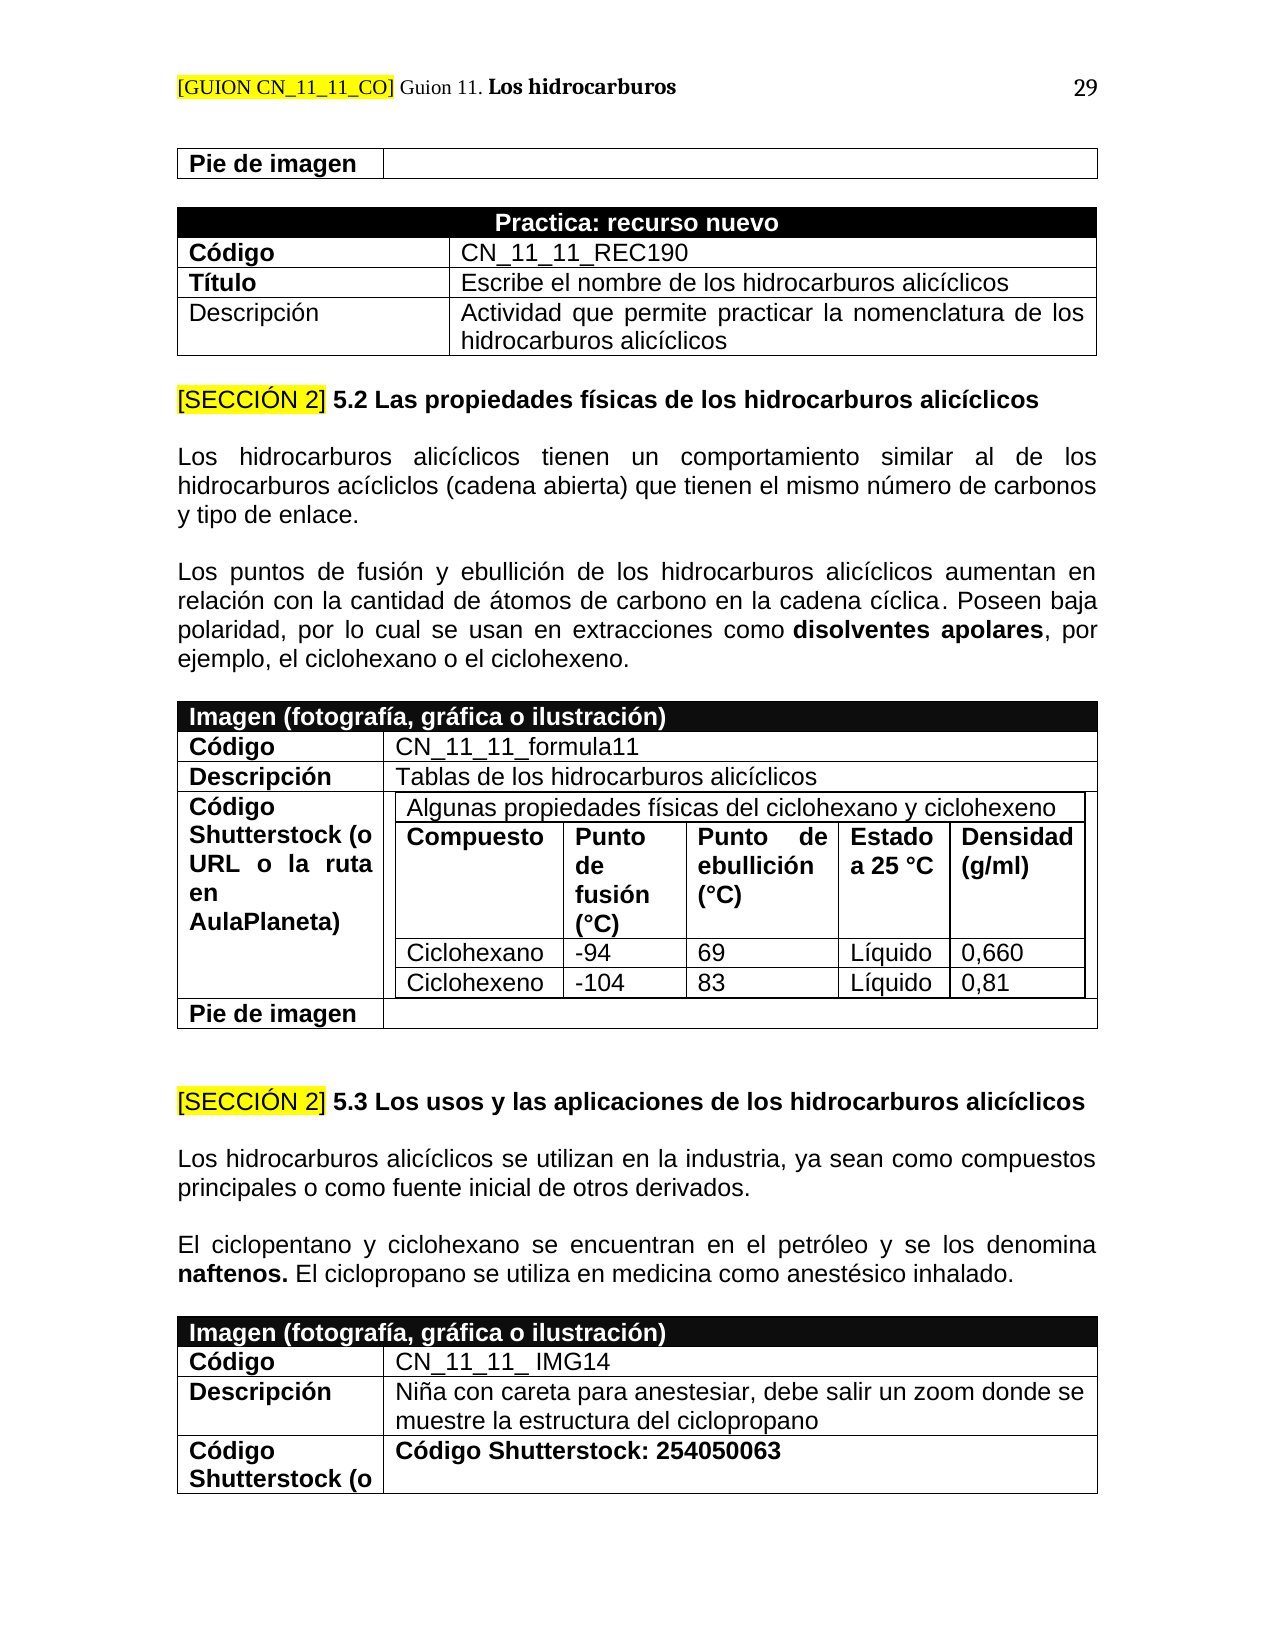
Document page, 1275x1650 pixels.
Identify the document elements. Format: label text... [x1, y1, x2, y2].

table_cell [951, 939, 1084, 967]
table_header Imagen (fotografía, gráfica o ilustración) [178, 1318, 1097, 1346]
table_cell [178, 1436, 383, 1493]
text El ciclopentano y ciclohexano se encuentran en el petróleo y se los denomina naftenos. El ciclopropano se utiliza en medicina como anestésico inhalado. [177, 1230, 1098, 1288]
table_cell Código [178, 732, 383, 761]
table_cell Pie de imagen [178, 999, 383, 1028]
table_cell Código [178, 1347, 383, 1376]
text Los hidrocarburos alicíclicos tienen un comportamiento similar al de los hidrocarburos acícliclos (cadena abierta) que tienen el mismo número de carbonos y tipo de enlace. [177, 442, 1098, 529]
table_cell [839, 968, 949, 997]
table_cell Tablas de los hidrocarburos alicíclicos [384, 762, 1097, 791]
table_cell CN_11_11_formula11 [384, 732, 1097, 761]
table_cell [687, 939, 838, 967]
table_cell Código Shutterstock (o URL o la ruta en AulaPlaneta) [178, 792, 383, 998]
table_cell CN_11_11_REC190 [450, 238, 1096, 267]
table_cell CN_11_11_ IMG14 [384, 1347, 1097, 1376]
table_cell [564, 939, 686, 967]
text Los hidrocarburos alicíclicos se utilizan en la industria, ya sean como compuestos principales o como fuente inicial de otros derivados. [177, 1144, 1098, 1201]
table_cell [396, 823, 563, 938]
table_cell Niña con careta para anestesiar, debe salir un zoom donde se muestre la estructura del ciclopropano [384, 1377, 1097, 1434]
table_header Practica: recurso nuevo [178, 208, 1096, 237]
table_cell Descripción [178, 298, 449, 355]
table_cell Actividad que permite practicar la nomenclatura de los hidrocarburos alicíclicos [450, 298, 1096, 355]
table_cell [384, 792, 395, 998]
table_cell [396, 939, 563, 967]
table_cell Descripción [178, 1377, 383, 1434]
table_cell [396, 968, 563, 997]
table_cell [384, 1436, 1097, 1493]
table_header Imagen (fotografía, gráfica o ilustración) [178, 702, 1097, 731]
table_cell Descripción [178, 762, 383, 791]
table_cell Título [178, 268, 449, 297]
table_cell Escribe el nombre de los hidrocarburos alicíclicos [450, 268, 1096, 297]
text Los puntos de fusión y ebullición de los hidrocarburos alicíclicos aumentan en relación con la cantidad de átomos de carbono en la cadena cíclica. Poseen baja polaridad, por lo cual se usan en extracciones como disolventes apolares, por ejemplo, el ciclohexano o el ciclohexeno. [177, 557, 1098, 672]
text [SECCIÓN 2] 5.3 Los usos y las aplicaciones de los hidrocarburos alicíclicos [326, 1086, 1098, 1115]
table_cell [564, 968, 686, 997]
table_cell [384, 999, 1097, 1028]
table_cell [396, 793, 1084, 821]
table_cell Código [178, 238, 449, 267]
table_cell [687, 823, 838, 938]
table_cell [839, 823, 949, 938]
table_cell [687, 968, 838, 997]
table_cell Pie de imagen [178, 149, 383, 177]
table_cell [384, 149, 1097, 177]
table_cell [1086, 792, 1097, 998]
table_cell [951, 968, 1084, 997]
table_cell [951, 823, 1084, 938]
text [SECCIÓN 2] 5.2 Las propiedades físicas de los hidrocarburos alicíclicos [326, 385, 1098, 414]
table_cell [839, 939, 949, 967]
table_cell [564, 823, 686, 938]
